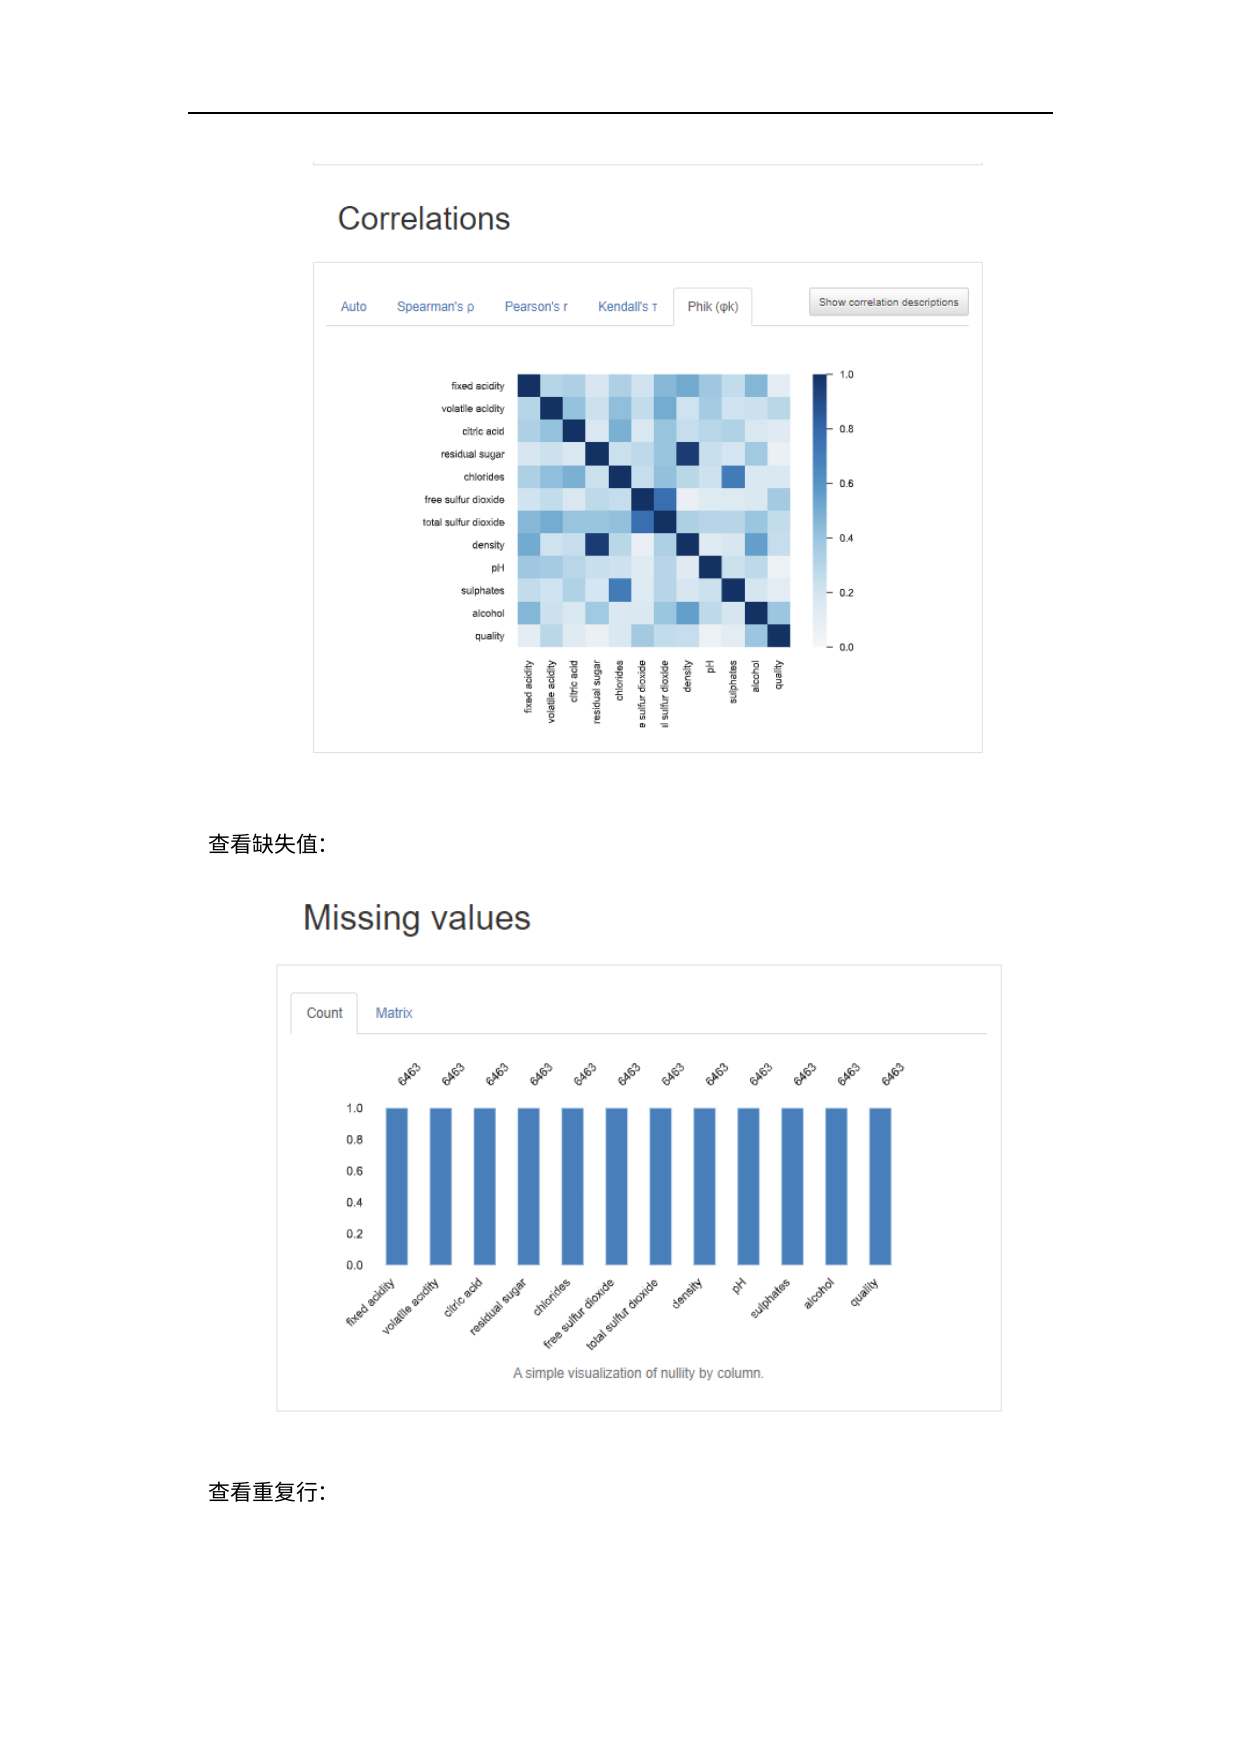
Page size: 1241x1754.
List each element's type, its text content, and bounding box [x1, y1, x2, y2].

text 查看重复行： [187, 1474, 1053, 1507]
text 查看缺失值： [187, 826, 1053, 859]
picture [208, 162, 1074, 781]
picture [208, 874, 1074, 1435]
